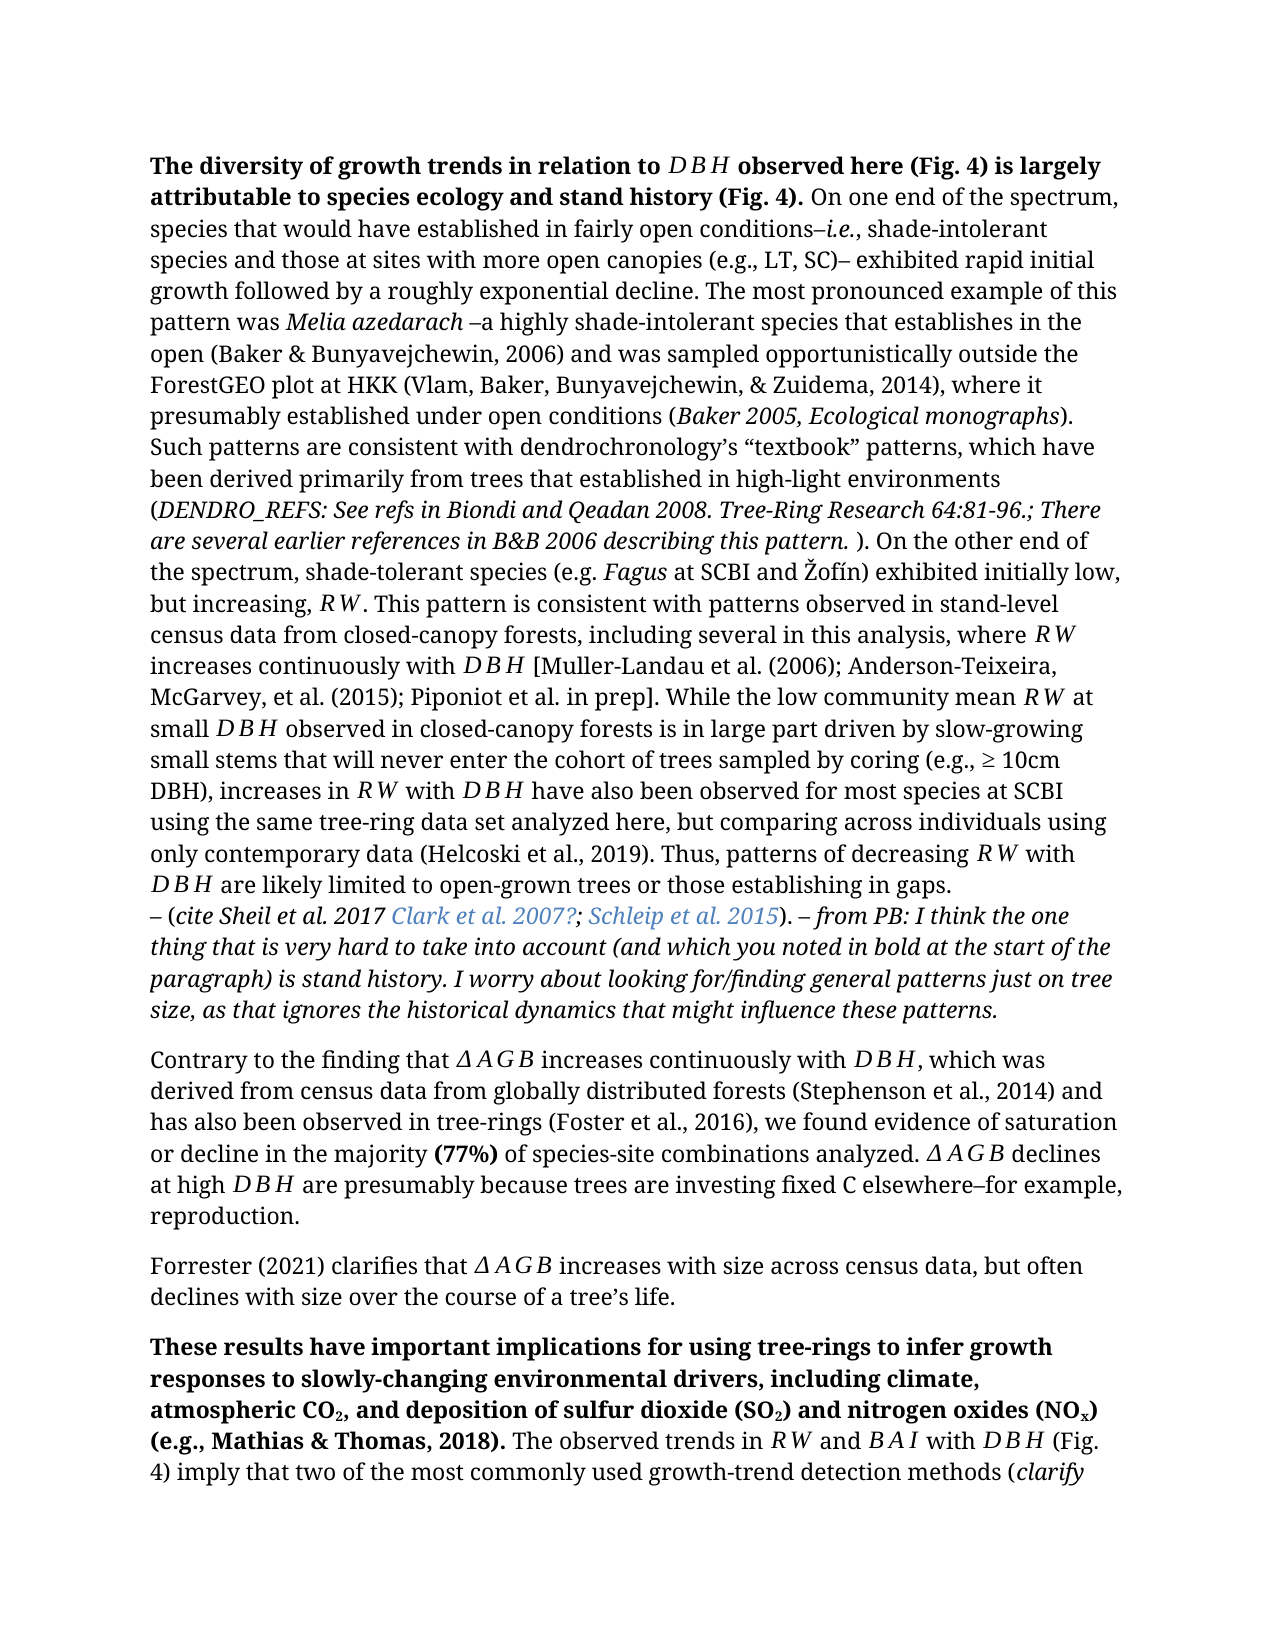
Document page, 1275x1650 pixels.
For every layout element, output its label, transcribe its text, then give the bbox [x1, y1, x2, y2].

text Contrary to the finding that increases continuously with , which was derived from census data from globally distributed forests (Stephenson et al., 2014) and has also been observed in tree-rings (Foster et al., 2016), we found evidence of saturation or decline in the majority (77%) of species-site combinations analyzed. declines at high are presumably because trees are investing fixed C elsewhere–for example, reproduction. [150, 1044, 1125, 1231]
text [150, 1331, 1125, 1487]
text Forrester (2021) clarifies that increases with size across census data, but often declines with size over the course of a tree’s life. [150, 1250, 1125, 1312]
text The diversity of growth trends in relation to observed here (Fig. 4) is largely attributable to species ecology and stand history (Fig. 4). On one end of the spectrum, species that would have established in fairly open conditions–i.e., shade-intolerant species and those at sites with more open canopies (e.g., LT, SC)– exhibited rapid initial growth followed by a roughly exponential decline. The most pronounced example of this pattern was Melia azedarach –a highly shade-intolerant species that establishes in the open (Baker & Bunyavejchewin, 2006) and was sampled opportunistically outside the ForestGEO plot at HKK (Vlam, Baker, Bunyavejchewin, & Zuidema, 2014), where it presumably established under open conditions (Baker 2005, Ecological monographs). Such patterns are consistent with dendrochronology’s “textbook” patterns, which have been derived primarily from trees that established in high-light environments (DENDRO_REFS: See refs in Biondi and Qeadan 2008. Tree-Ring Research 64:81-96.; There are several earlier references in B&B 2006 describing this pattern. ). On the other end of the spectrum, shade-tolerant species (e.g. Fagus at SCBI and Žofín) exhibited initially low, but increasing, . This pattern is consistent with patterns observed in stand-level census data from closed-canopy forests, including several in this analysis, where increases continuously with [Muller-Landau et al. (2006); Anderson-Teixeira, McGarvey, et al. (2015); Piponiot et al. in prep]. While the low community mean at small observed in closed-canopy forests is in large part driven by slow-growing small stems that will never enter the cohort of trees sampled by coring (e.g., 10cm DBH), increases in with have also been observed for most species at SCBI using the same tree-ring data set analyzed here, but comparing across individuals using only contemporary data (Helcoski et al., 2019). Thus, patterns of decreasing with are likely limited to open-grown trees or those establishing in gaps. – (cite Sheil et al. 2017 Clark et al. 2007?; Schleip et al. 2015). – from PB: I think the one thing that is very hard to take into account (and which you noted in bold at the start of the paragraph) is stand history. I worry about looking for/finding general patterns just on tree size, as that ignores the historical dynamics that might influence these patterns. [150, 150, 1125, 1025]
